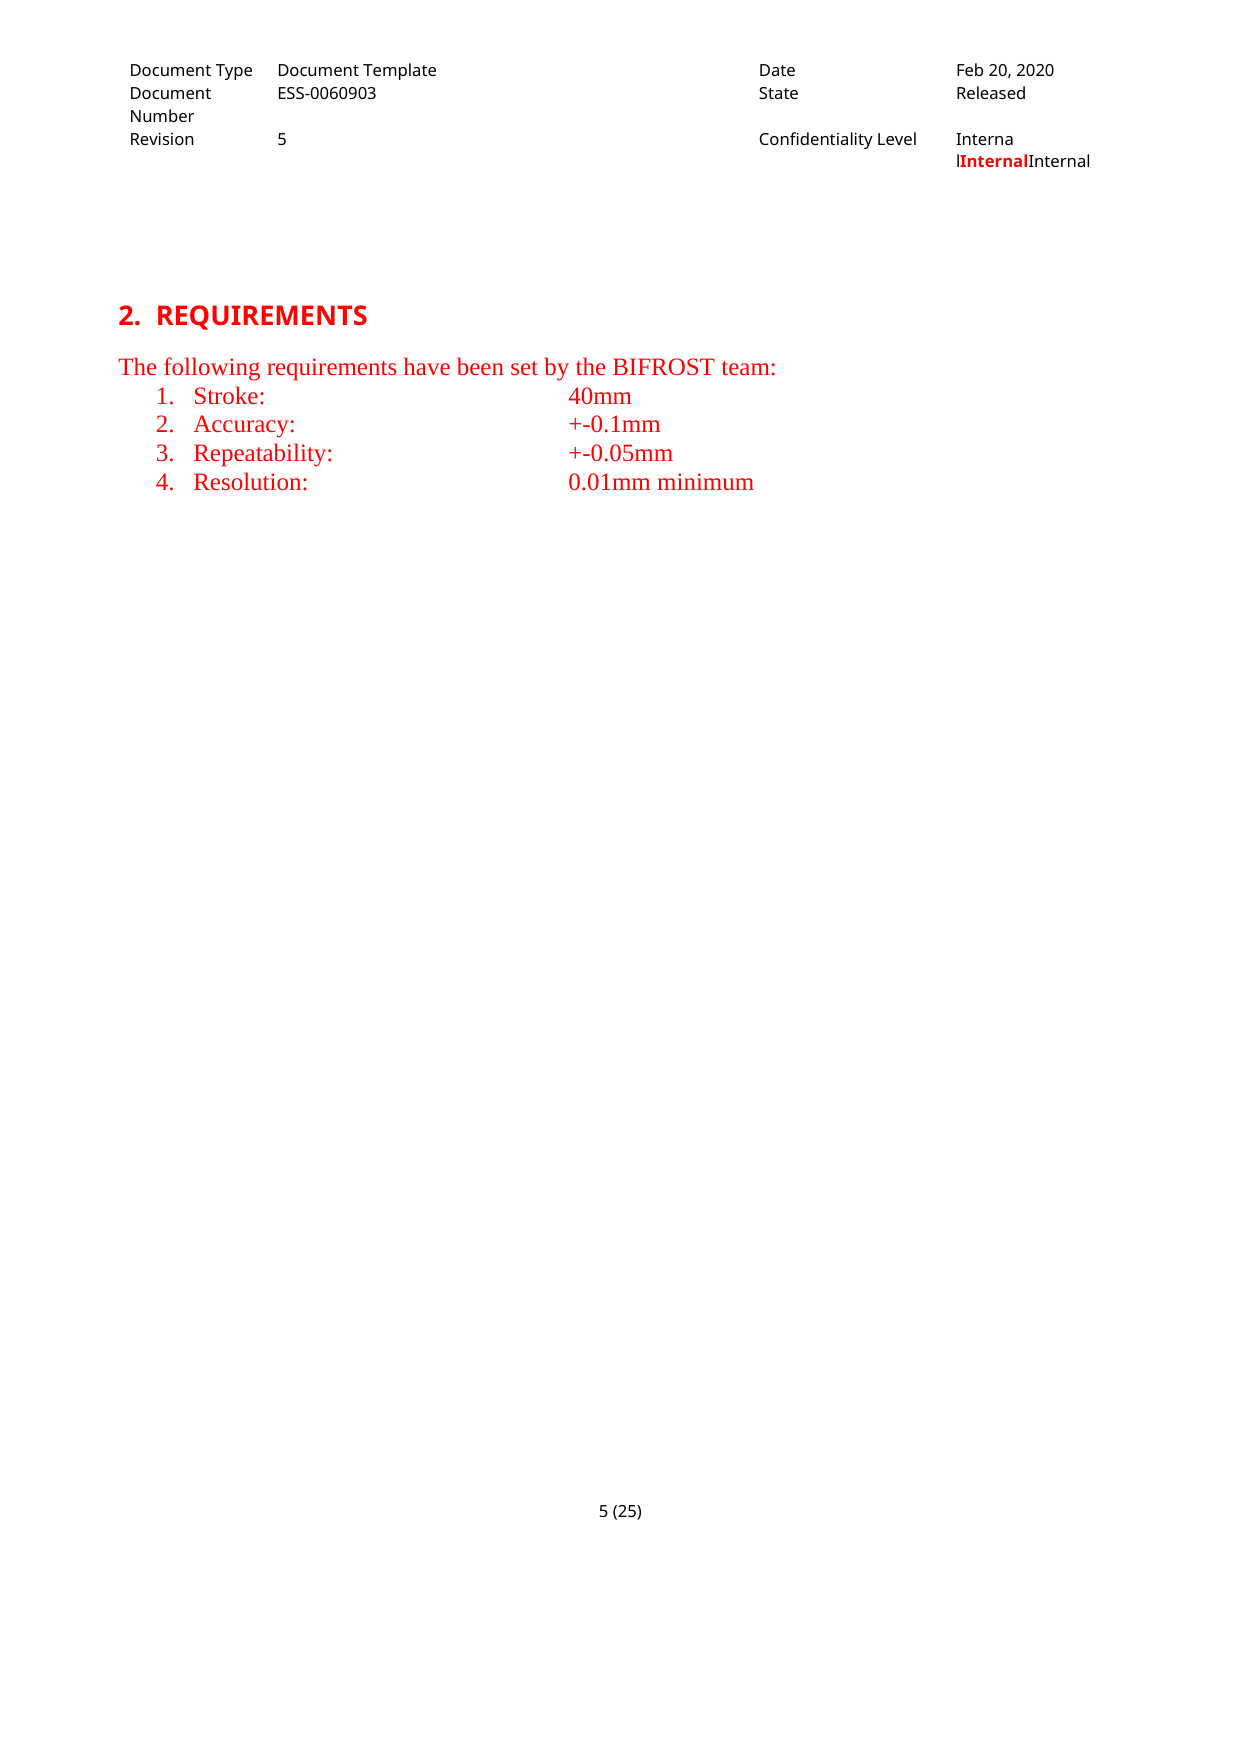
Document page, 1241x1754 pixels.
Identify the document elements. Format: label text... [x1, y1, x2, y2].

subtitle Requirements [118, 296, 1122, 333]
list Stroke: 40mm [156, 381, 1122, 409]
list Resolution: 0.01mm minimum [156, 467, 1122, 496]
text The following requirements have been set by the BIFROST team: [118, 352, 1122, 381]
list Accuracy: +-0.1mm [156, 409, 1122, 438]
list Repeatability: +-0.05mm [156, 438, 1122, 467]
